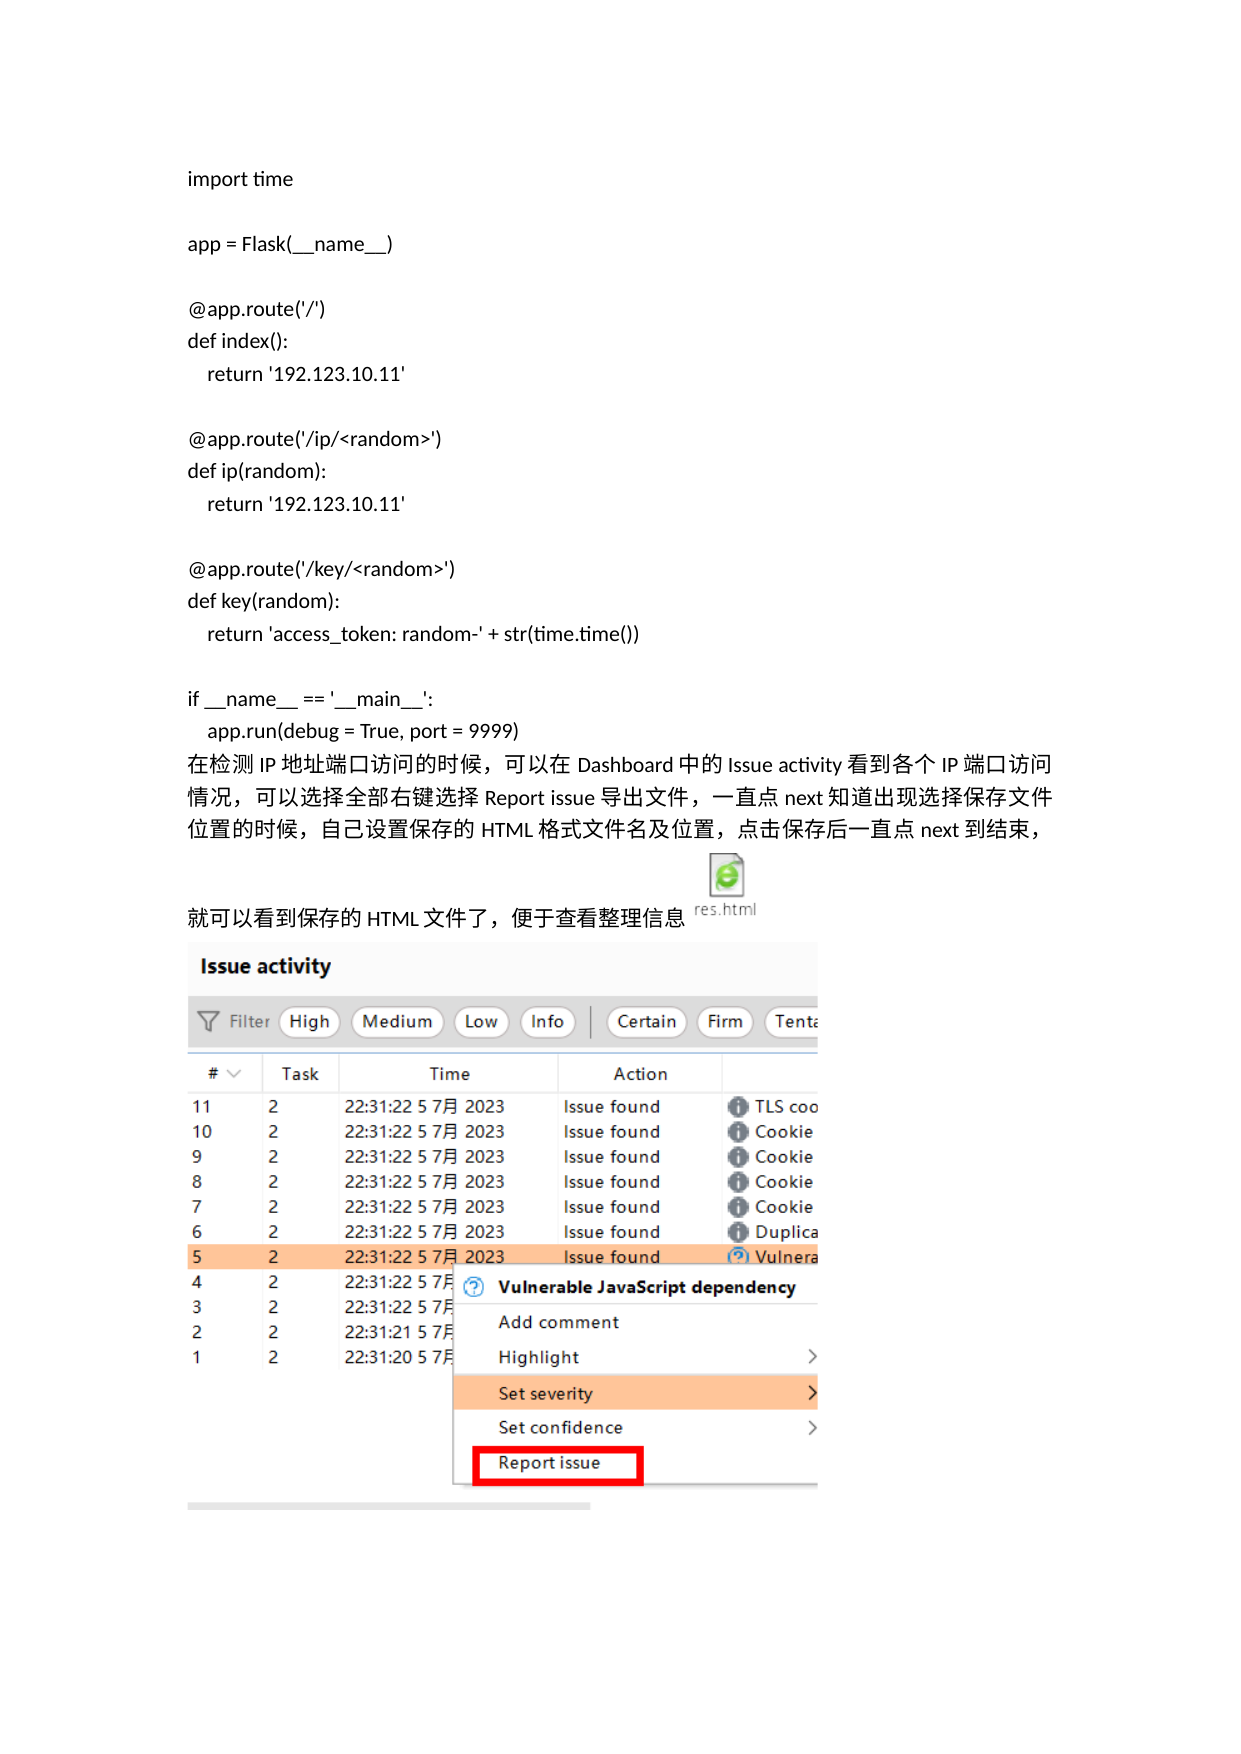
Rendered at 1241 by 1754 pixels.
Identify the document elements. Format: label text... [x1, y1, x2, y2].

text if __name__ == '__main__': [187, 682, 1053, 714]
text def index(): [187, 324, 1053, 357]
text @app.route('/ip/<random>') [187, 422, 1053, 454]
text def ip(random): [187, 454, 1053, 487]
text 在检测IP地址端口访问的时候，可以在Dashboard中的Issue activity看到各个IP端口访问情况，可以选择全部右键选择Report issue导出文件，一直点next知道出现选择保存文件位置的时候，自己设置保存的HTML格式文件名及位置，点击保存后一直点next到结束，就可以看到保存的HTML文件了，便于查看整理信息 [187, 747, 1053, 942]
text def key(random): [187, 584, 1053, 617]
text app = Flask(__name__) [187, 227, 1053, 259]
text return '192.123.10.11' [187, 487, 1053, 519]
picture [187, 942, 818, 1510]
text @app.route('/') [187, 292, 1053, 324]
text return 'access_token: random-' + str(time.time()) [187, 617, 1053, 649]
text @app.route('/key/<random>') [187, 552, 1053, 584]
text app.run(debug = True, port = 9999) [187, 714, 1053, 747]
text import time [187, 162, 1053, 194]
text return '192.123.10.11' [187, 357, 1053, 389]
